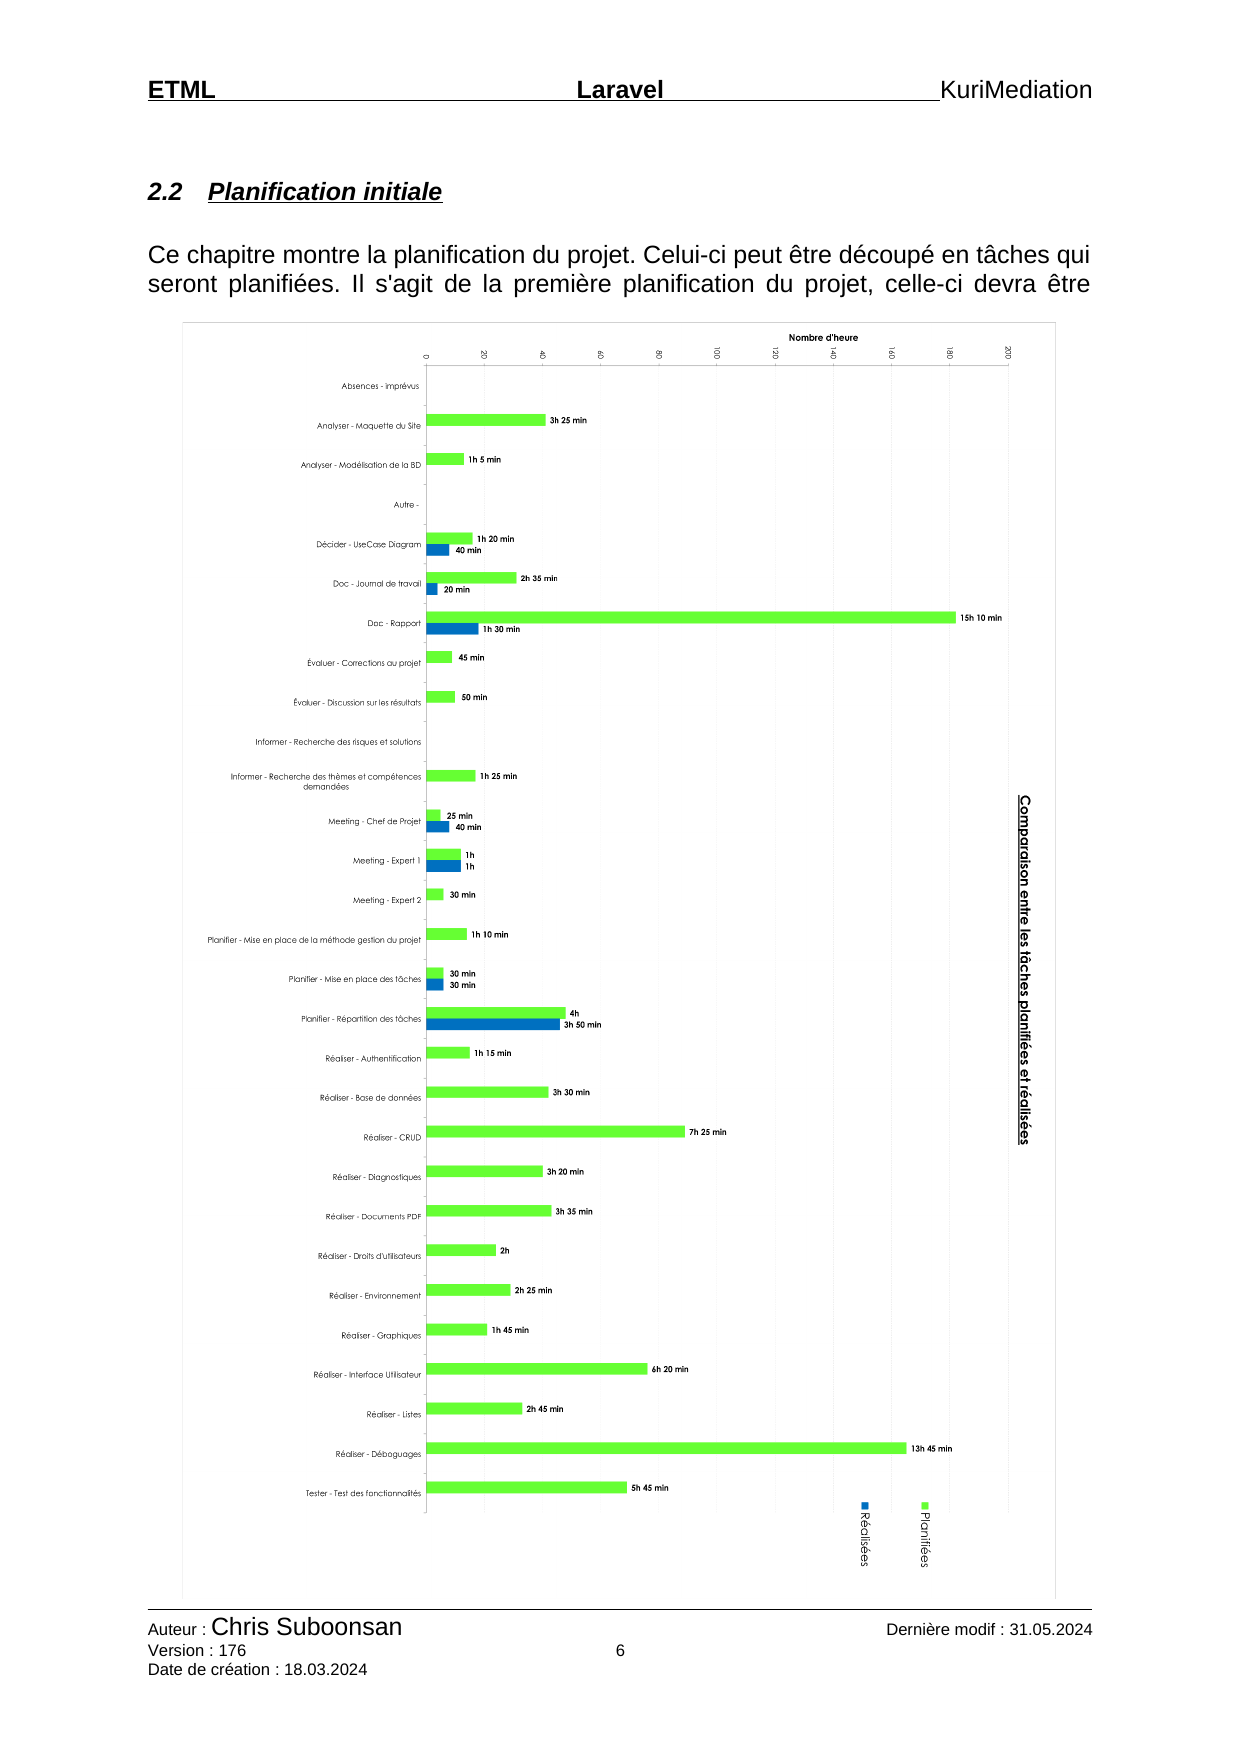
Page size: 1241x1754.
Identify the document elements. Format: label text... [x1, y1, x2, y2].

subtitle Planification initiale [148, 177, 1092, 205]
picture [184, 324, 1056, 1598]
text Ce chapitre montre la planification du projet. Celui-ci peut être découpé en tâches qui seront planifiées. Il s'agit de la première planification du projet, celle-ci devra être revue après l'analyse. Cette planification sera présentée sous la forme d'un diagramme. [148, 240, 1092, 298]
